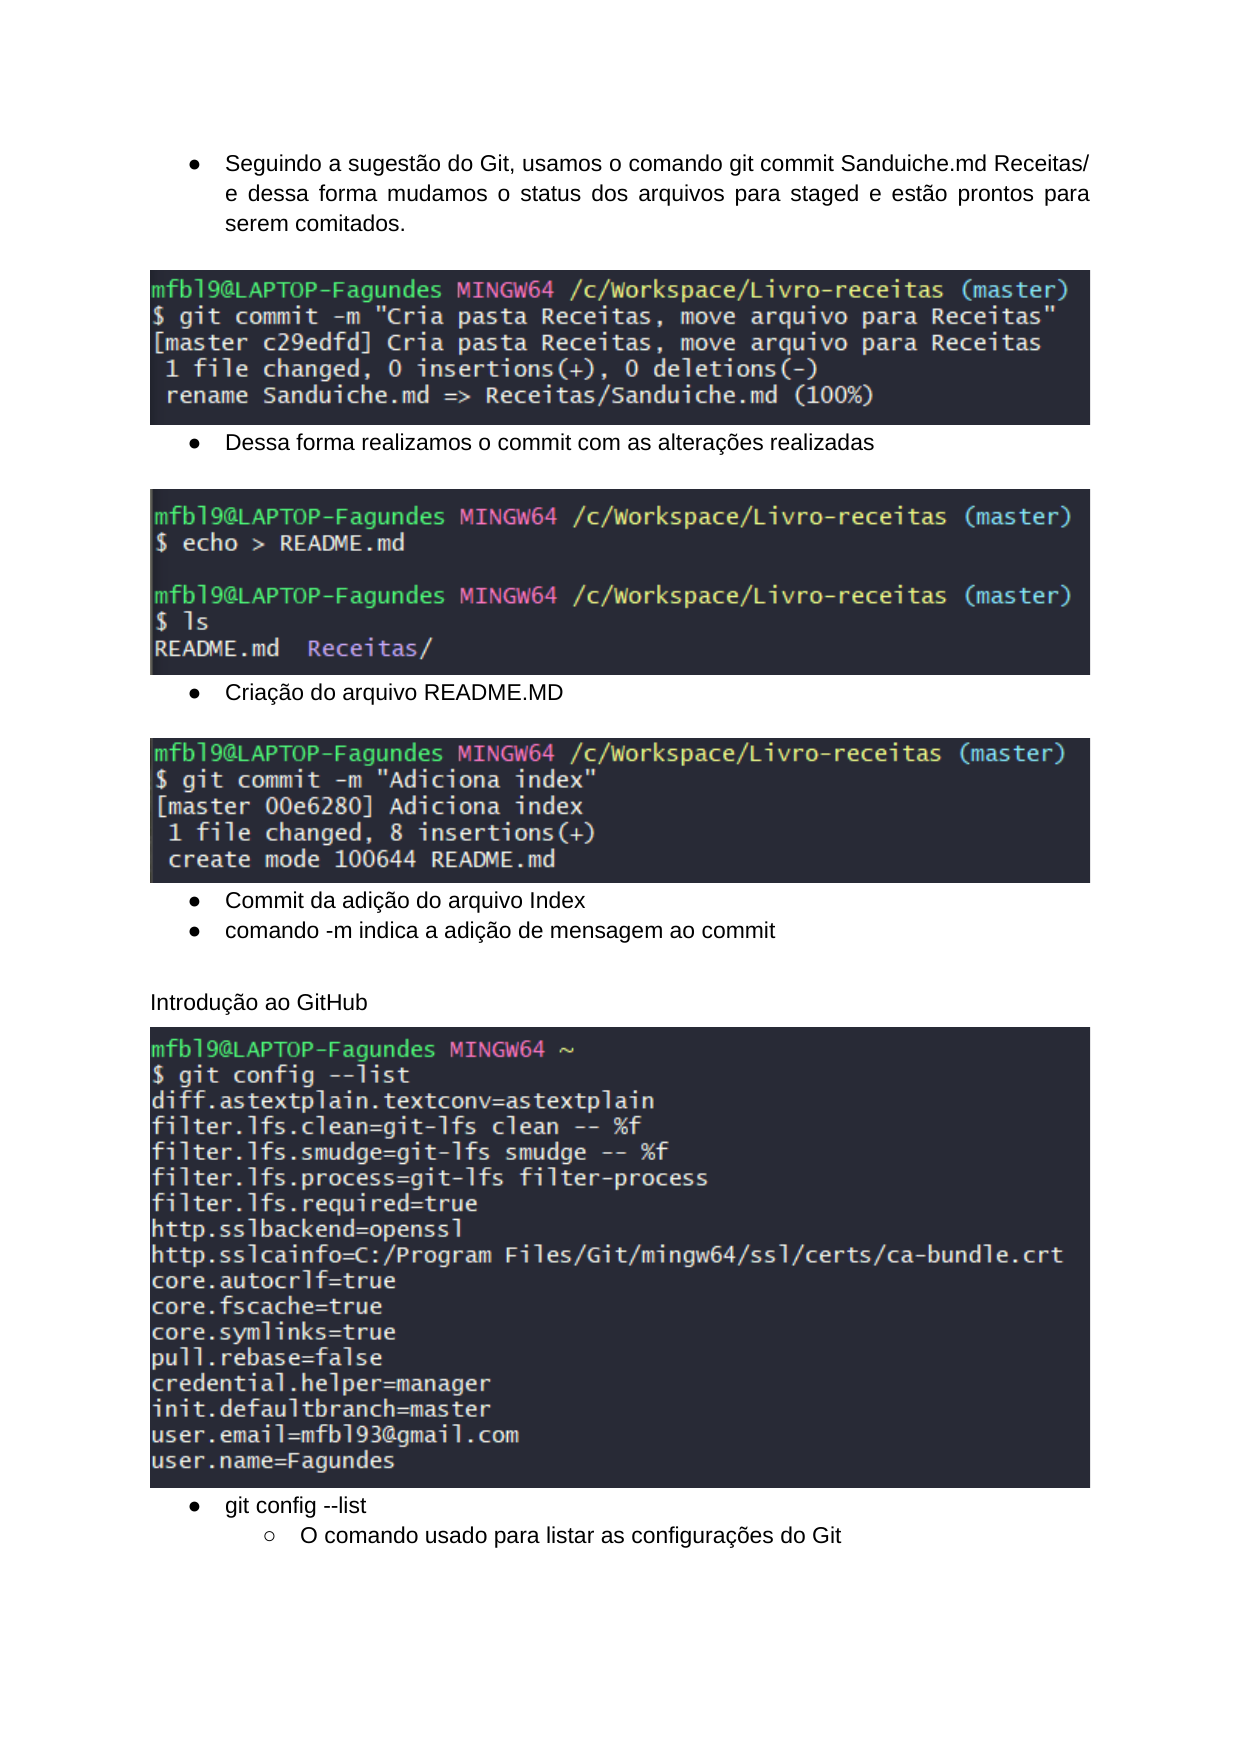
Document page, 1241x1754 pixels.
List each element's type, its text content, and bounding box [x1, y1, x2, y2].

list Commit da adição do arquivo Index [187, 887, 1090, 913]
list git config --list [187, 1492, 1090, 1518]
picture [150, 1027, 1091, 1488]
list Criação do arquivo README.MD [187, 678, 1090, 705]
list O comando usado para listar as configurações do Git [262, 1522, 1090, 1548]
picture [150, 489, 1091, 675]
list Seguindo a sugestão do Git, usamos o comando git commit Sanduiche.md Receitas/ e dessa forma mudamos o status dos arquivos para staged e estão prontos para serem comitados. [187, 150, 1090, 237]
picture [150, 738, 1091, 883]
list comando -m indica a adição de mensagem ao commit [187, 917, 1090, 943]
picture [150, 270, 1091, 425]
list Dessa forma realizamos o commit com as alterações realizadas [187, 429, 1090, 455]
subtitle Introdução ao GitHub [150, 989, 1090, 1015]
